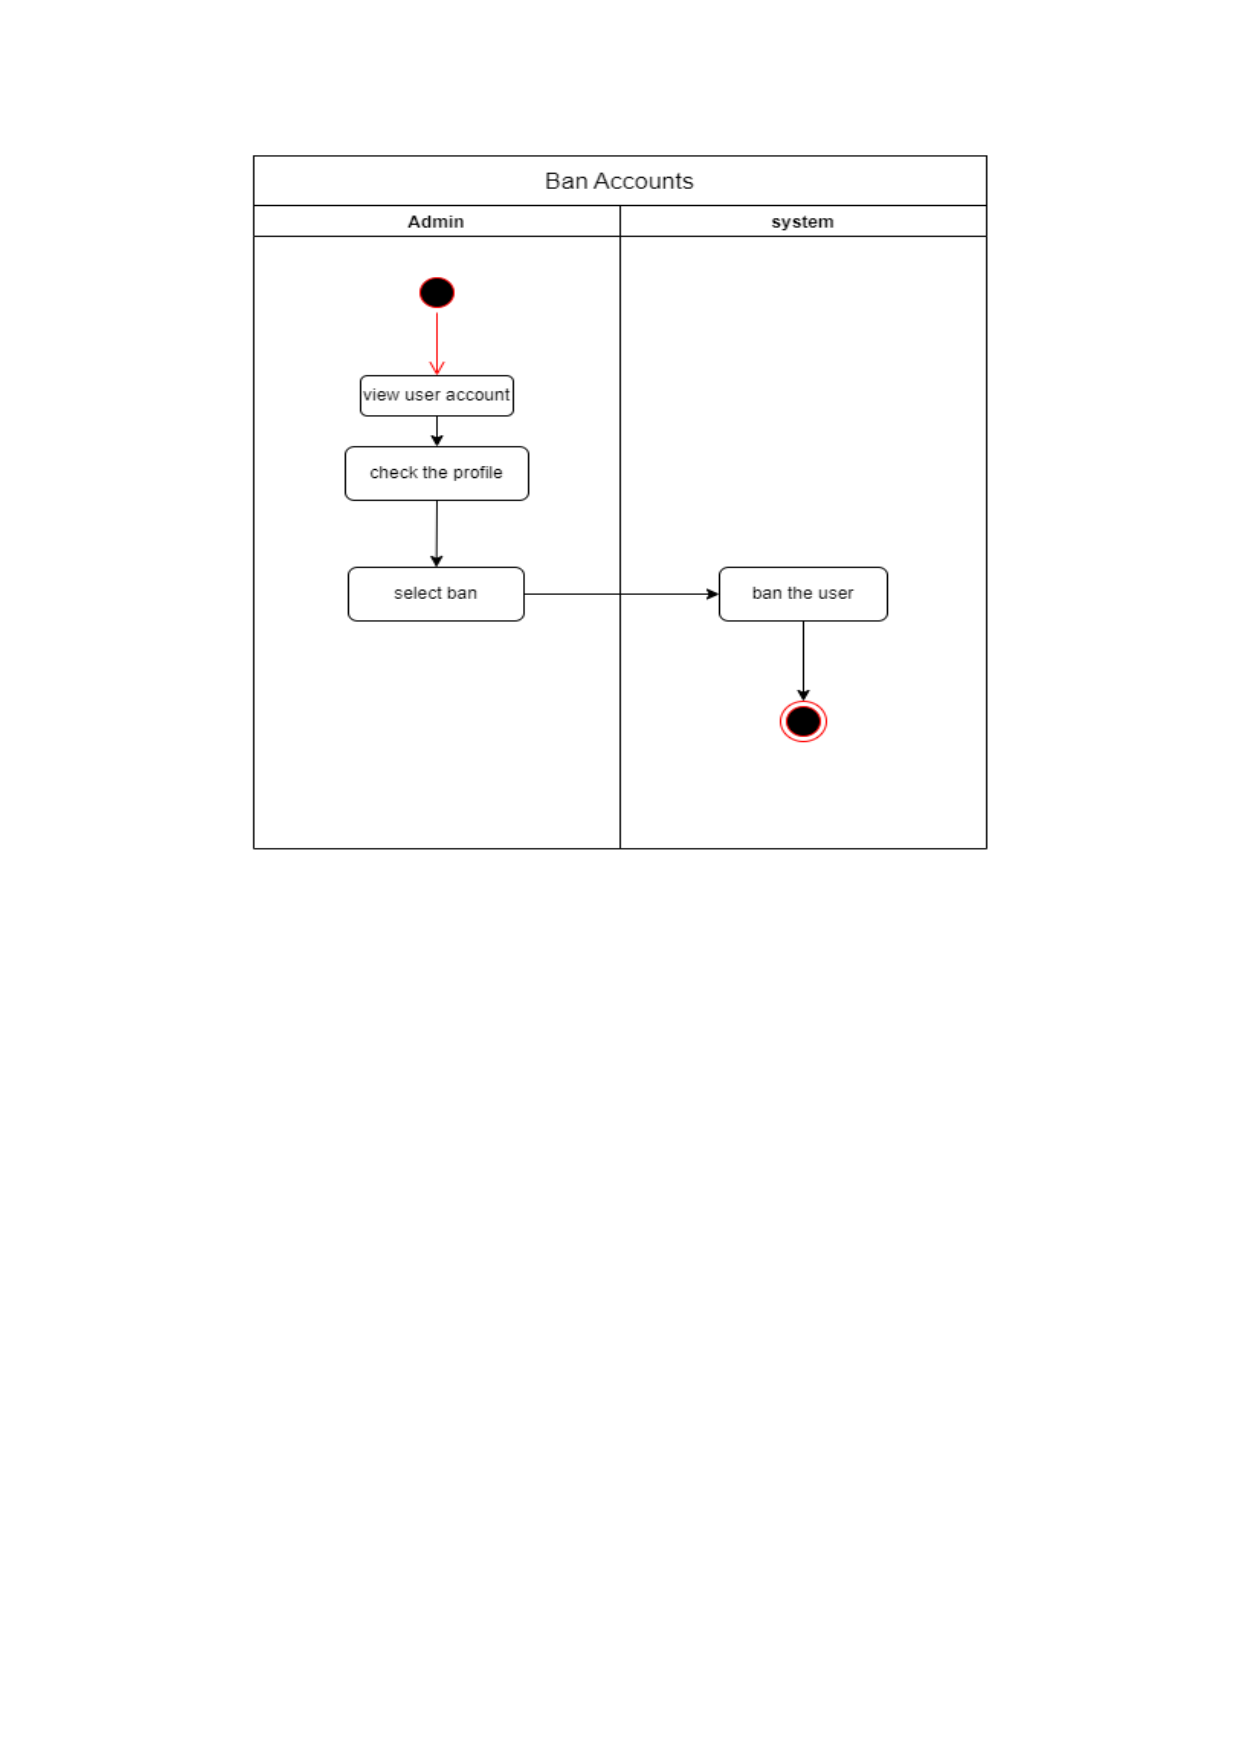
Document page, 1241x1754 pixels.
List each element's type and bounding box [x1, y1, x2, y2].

picture [247, 150, 993, 857]
